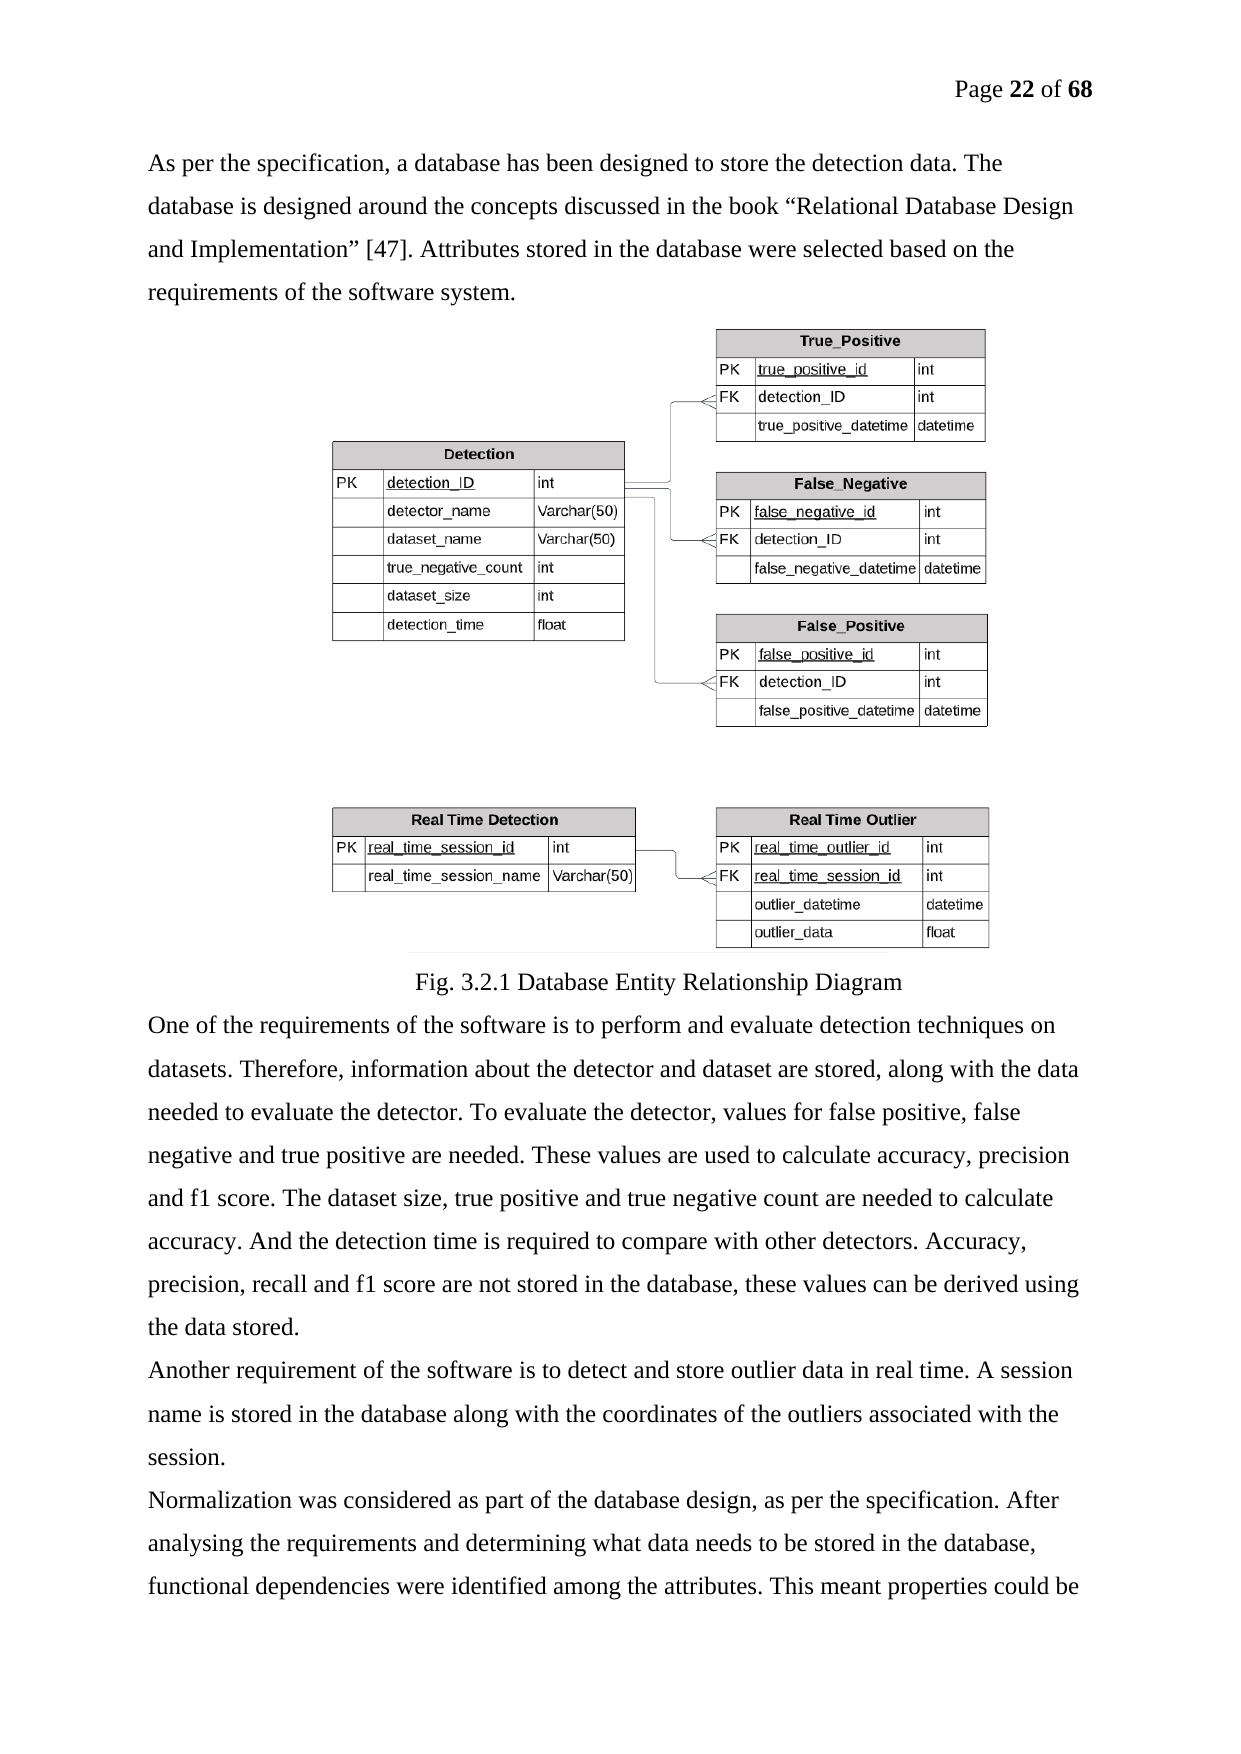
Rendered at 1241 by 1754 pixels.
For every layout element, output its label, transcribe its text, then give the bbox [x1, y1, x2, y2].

text As per the specification, a database has been designed to store the detection data. The database is designed around the concepts discussed in the book “Relational Database Design and Implementation” [47]. Attributes stored in the database were selected based on the requirements of the software system. [148, 148, 1092, 306]
text Another requirement of the software is to detect and store outlier data in real time. A session name is stored in the database along with the coordinates of the outliers associated with the session. [148, 1356, 1092, 1471]
picture [321, 320, 996, 953]
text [148, 1485, 1092, 1600]
text Fig. 3.2.1 Database Entity Relationship Diagram [223, 967, 1094, 996]
text One of the requirements of the software is to perform and evaluate detection techniques on datasets. Therefore, information about the detector and dataset are stored, along with the data needed to evaluate the detector. To evaluate the detector, values for false positive, false negative and true positive are needed. These values are used to calculate accuracy, precision and f1 score. The dataset size, true positive and true negative count are needed to calculate accuracy. And the detection time is required to compare with other detectors. Accuracy, precision, recall and f1 score are not stored in the database, these values can be derived using the data stored. [148, 1011, 1092, 1341]
